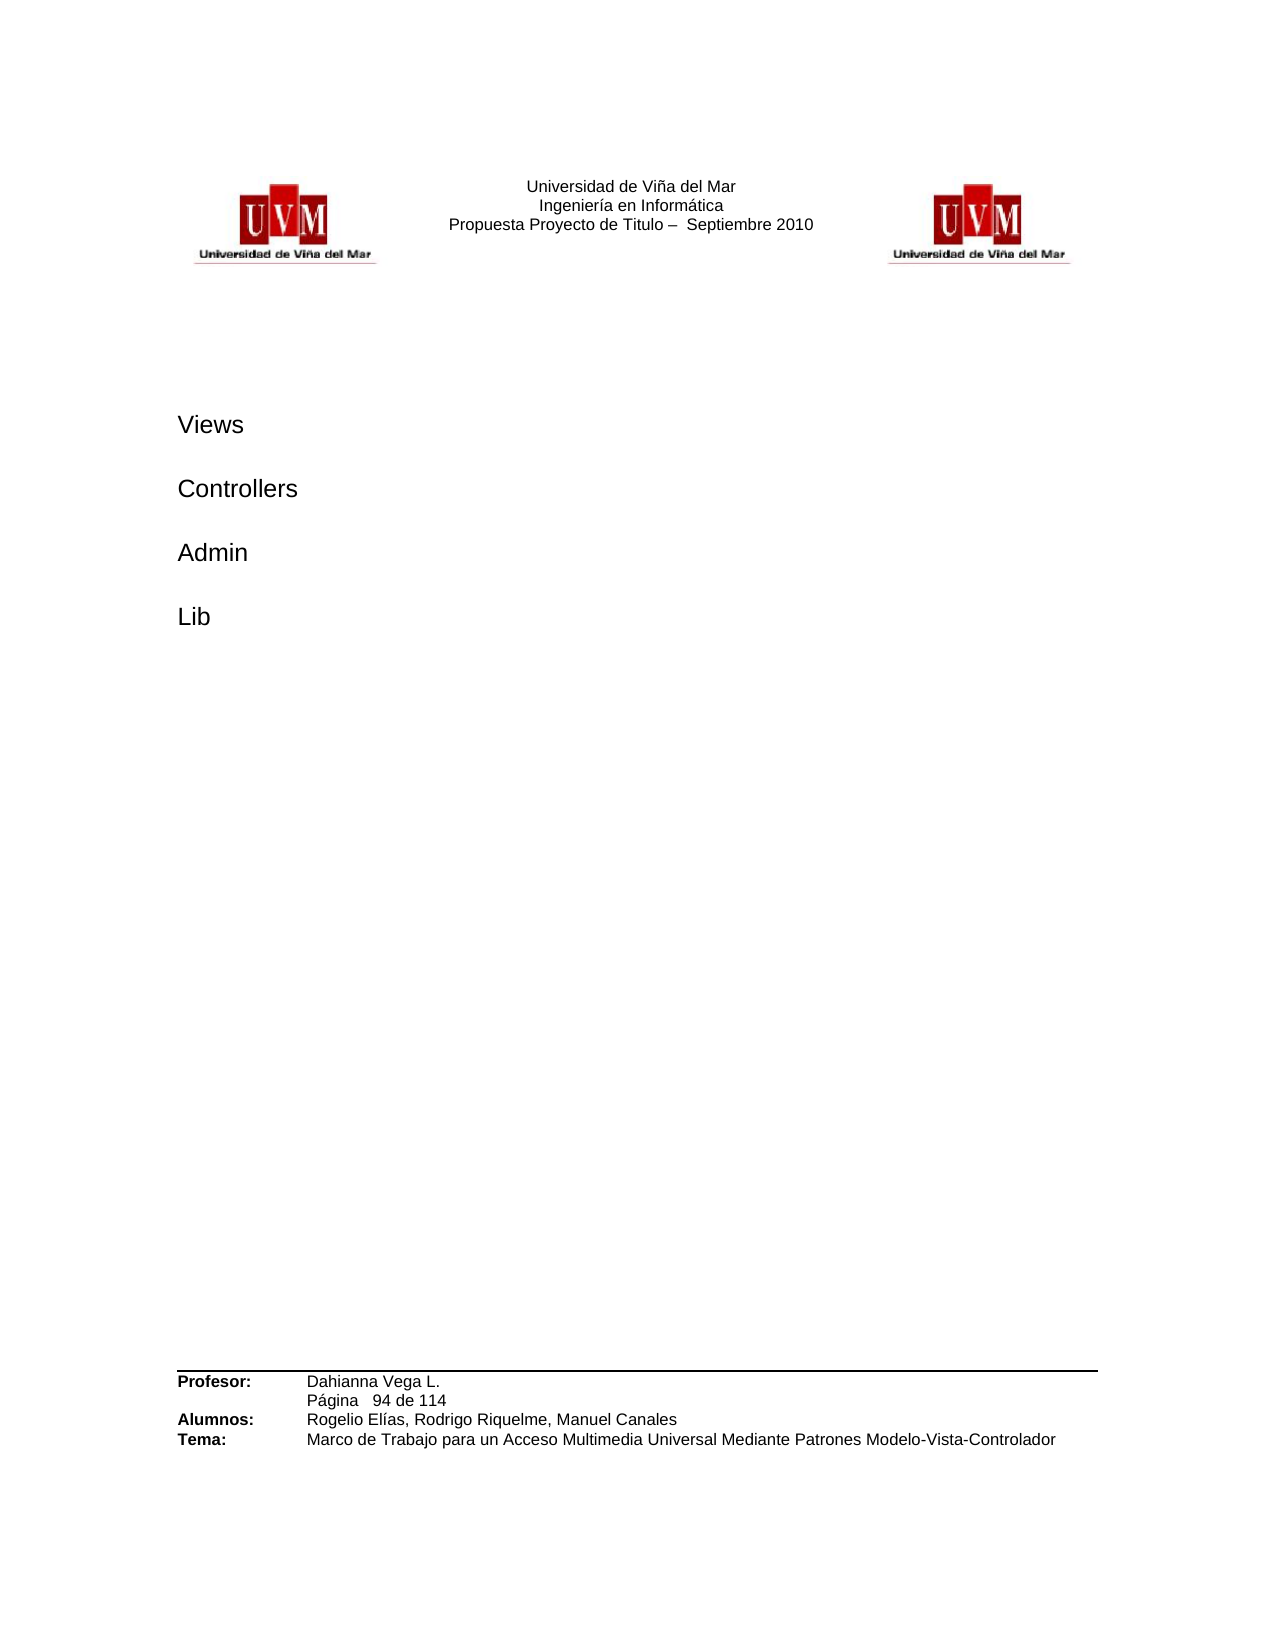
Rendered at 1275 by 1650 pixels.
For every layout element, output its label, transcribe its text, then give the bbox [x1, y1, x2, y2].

picture [177, 176, 390, 267]
text Admin [177, 538, 1098, 567]
picture [871, 176, 1084, 267]
text Lib [177, 602, 1098, 631]
text Views [177, 410, 1098, 439]
text Controllers [177, 474, 1098, 503]
